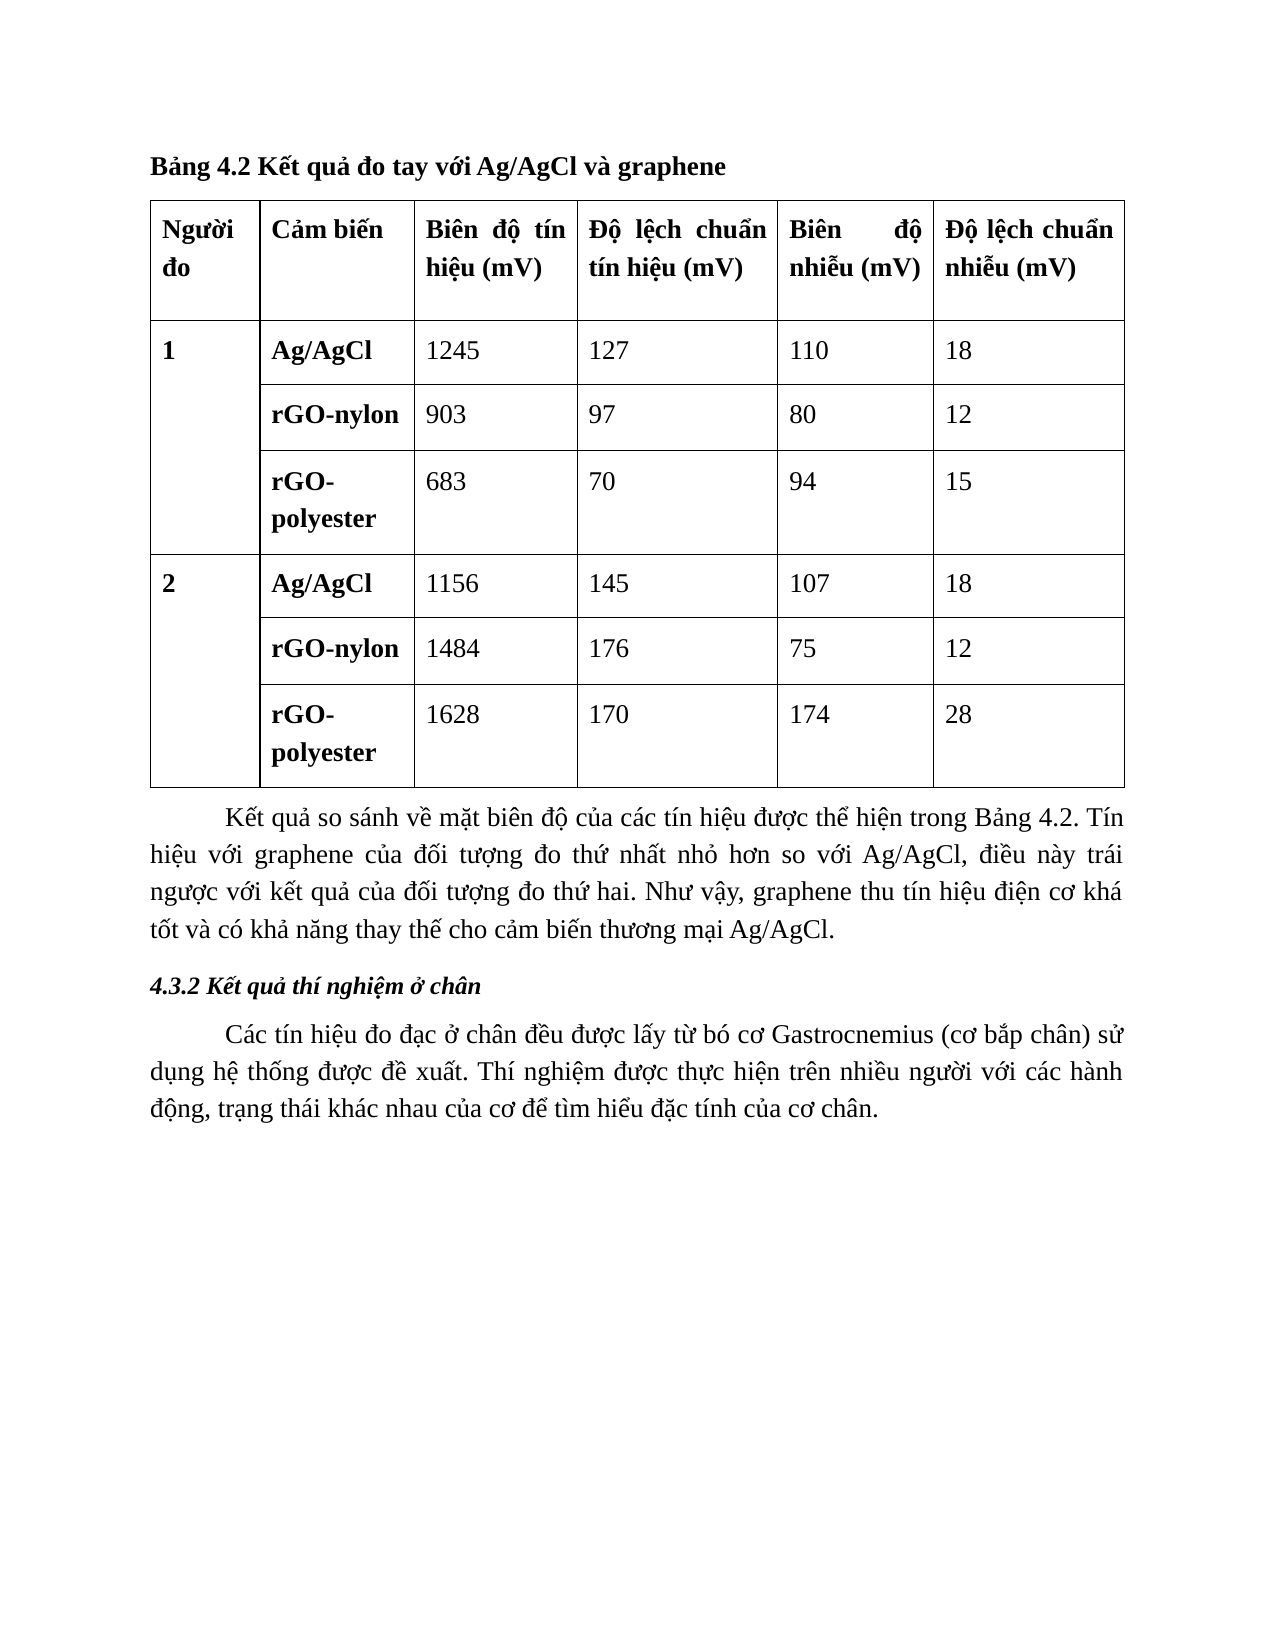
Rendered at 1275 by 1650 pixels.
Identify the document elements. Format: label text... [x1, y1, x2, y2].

table_cell 18 [934, 321, 1124, 383]
table_header Độ lệch chuẩn nhiễu (mV) [934, 201, 1124, 320]
table_cell 107 [778, 555, 933, 617]
table_cell rGO-polyester [261, 451, 414, 554]
table_cell 80 [778, 385, 933, 450]
table_cell 174 [778, 685, 933, 787]
table_cell rGO-polyester [261, 685, 414, 787]
table_cell 12 [934, 618, 1124, 683]
table_header Biên độ tín hiệu (mV) [415, 201, 577, 320]
table_cell rGO-nylon [261, 618, 414, 683]
text Kết quả so sánh về mặt biên độ của các tín hiệu được thể hiện trong Bảng 4.2. Tín hiệu với graphene của đối tượng đo thứ nhất nhỏ hơn so với Ag/AgCl, điều này trái ngược với kết quả của đối tượng đo thứ hai. Như vậy, graphene thu tín hiệu điện cơ khá tốt và có khả năng thay thế cho cảm biến thương mại Ag/AgCl. [150, 801, 1125, 944]
table_cell 70 [578, 451, 777, 554]
table_cell 97 [578, 385, 777, 450]
table_header Người đo [151, 201, 259, 320]
table_cell Ag/AgCl [261, 555, 414, 617]
table_cell 176 [578, 618, 777, 683]
table_cell 1 [151, 321, 259, 554]
table_cell 145 [578, 555, 777, 617]
table_cell 1484 [415, 618, 577, 683]
table_cell 1245 [415, 321, 577, 383]
table_cell 170 [578, 685, 777, 787]
table_cell 18 [934, 555, 1124, 617]
table_cell 903 [415, 385, 577, 450]
text Các tín hiệu đo đạc ở chân đều được lấy từ bó cơ Gastrocnemius (cơ bắp chân) sử dụng hệ thống được đề xuất. Thí nghiệm được thực hiện trên nhiều người với các hành động, trạng thái khác nhau của cơ để tìm hiểu đặc tính của cơ chân. [150, 1018, 1125, 1123]
table_cell rGO-nylon [261, 385, 414, 450]
table_cell 94 [778, 451, 933, 554]
table_cell 683 [415, 451, 577, 554]
table_cell 1628 [415, 685, 577, 787]
table_cell 1156 [415, 555, 577, 617]
table_cell 12 [934, 385, 1124, 450]
table_cell 127 [578, 321, 777, 383]
table_cell Ag/AgCl [261, 321, 414, 383]
subtitle 4.3.2 Kết quả thí nghiệm ở chân [150, 971, 1125, 999]
table_cell 75 [778, 618, 933, 683]
table_cell 2 [151, 555, 259, 787]
table_cell 15 [934, 451, 1124, 554]
table_cell 28 [934, 685, 1124, 787]
table_header Độ lệch chuẩn tín hiệu (mV) [578, 201, 777, 320]
table_cell 110 [778, 321, 933, 383]
text Bảng 4.2 Kết quả đo tay với Ag/AgCl và graphene [150, 150, 1125, 181]
table_header Cảm biến [261, 201, 414, 320]
table_header Biên độ nhiễu (mV) [778, 201, 933, 320]
